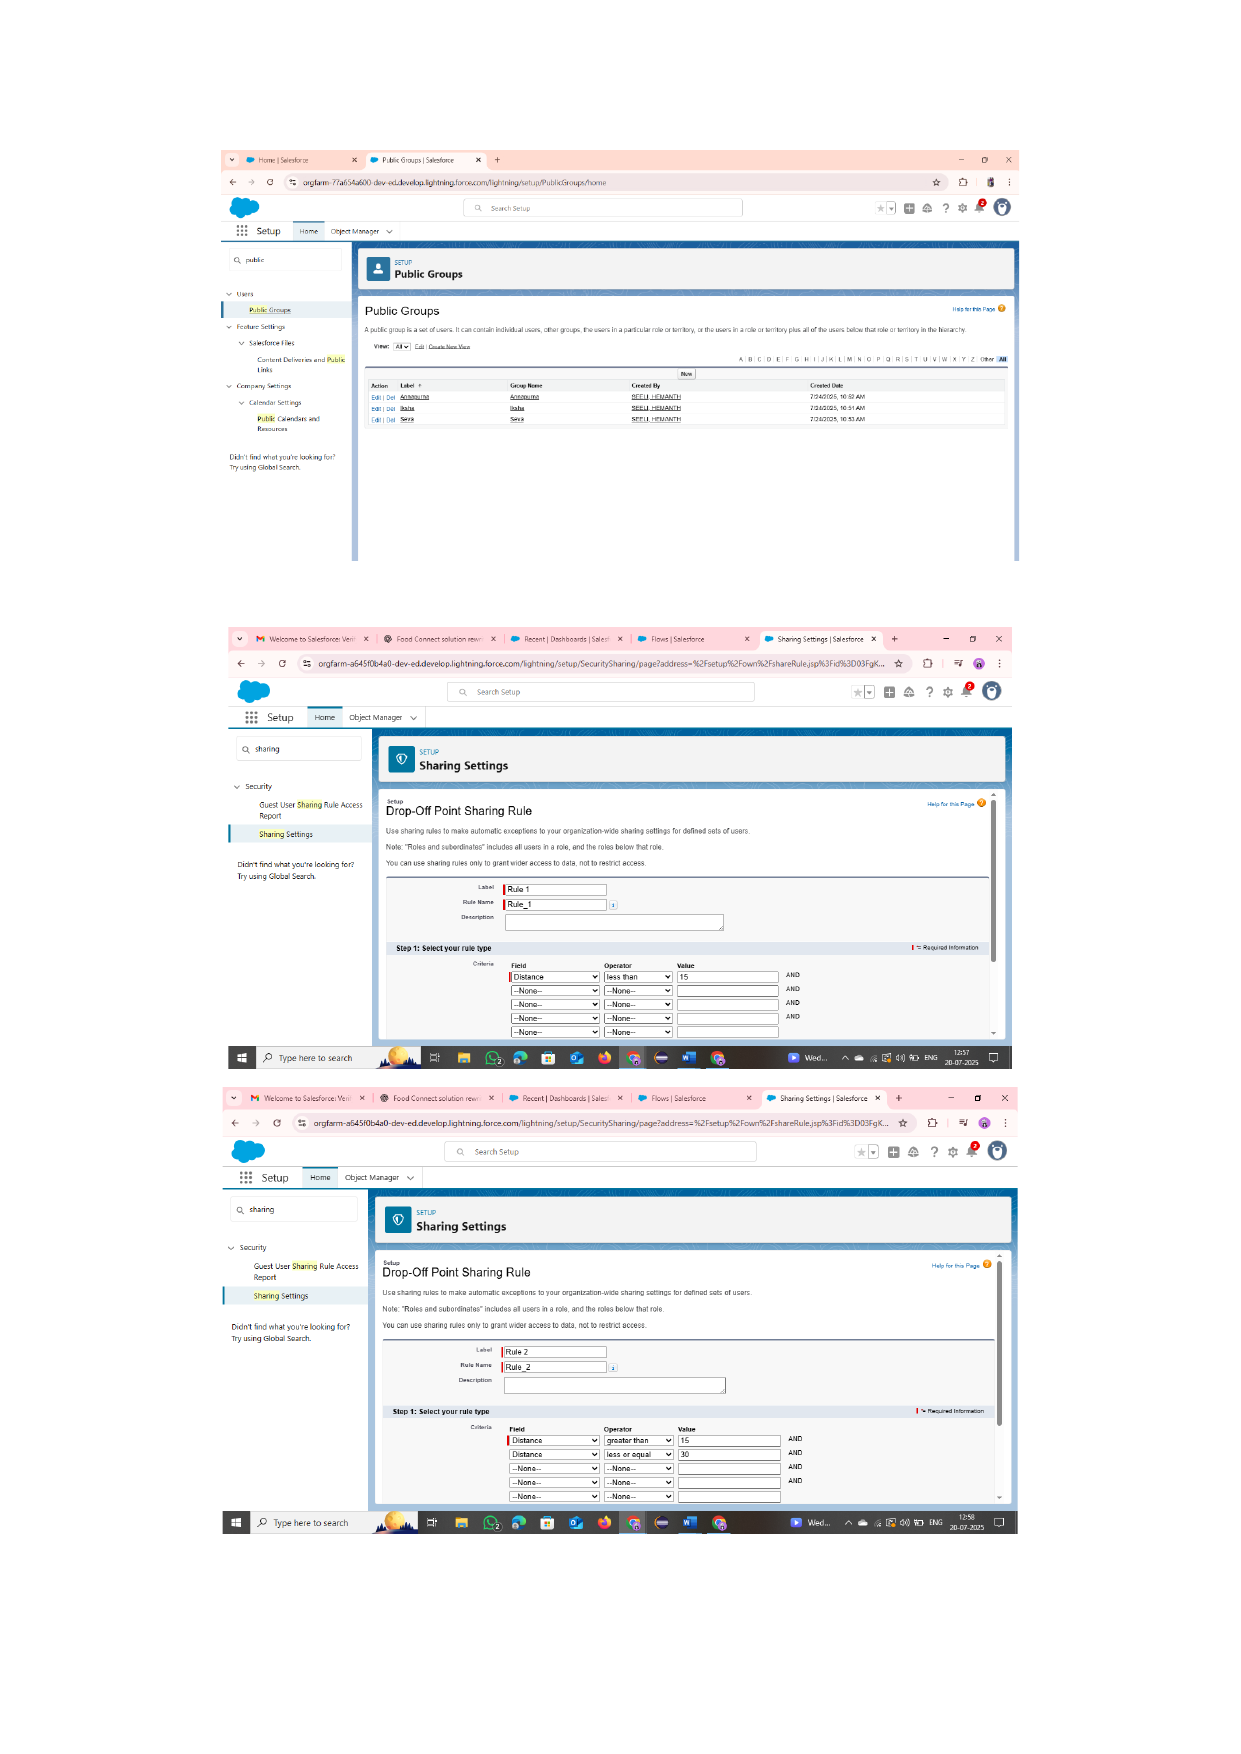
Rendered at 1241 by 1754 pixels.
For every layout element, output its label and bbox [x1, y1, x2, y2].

picture [228, 627, 1012, 727]
picture [222, 1190, 1018, 1534]
picture [228, 730, 1012, 1069]
picture [221, 150, 1020, 561]
picture [222, 1087, 1018, 1187]
